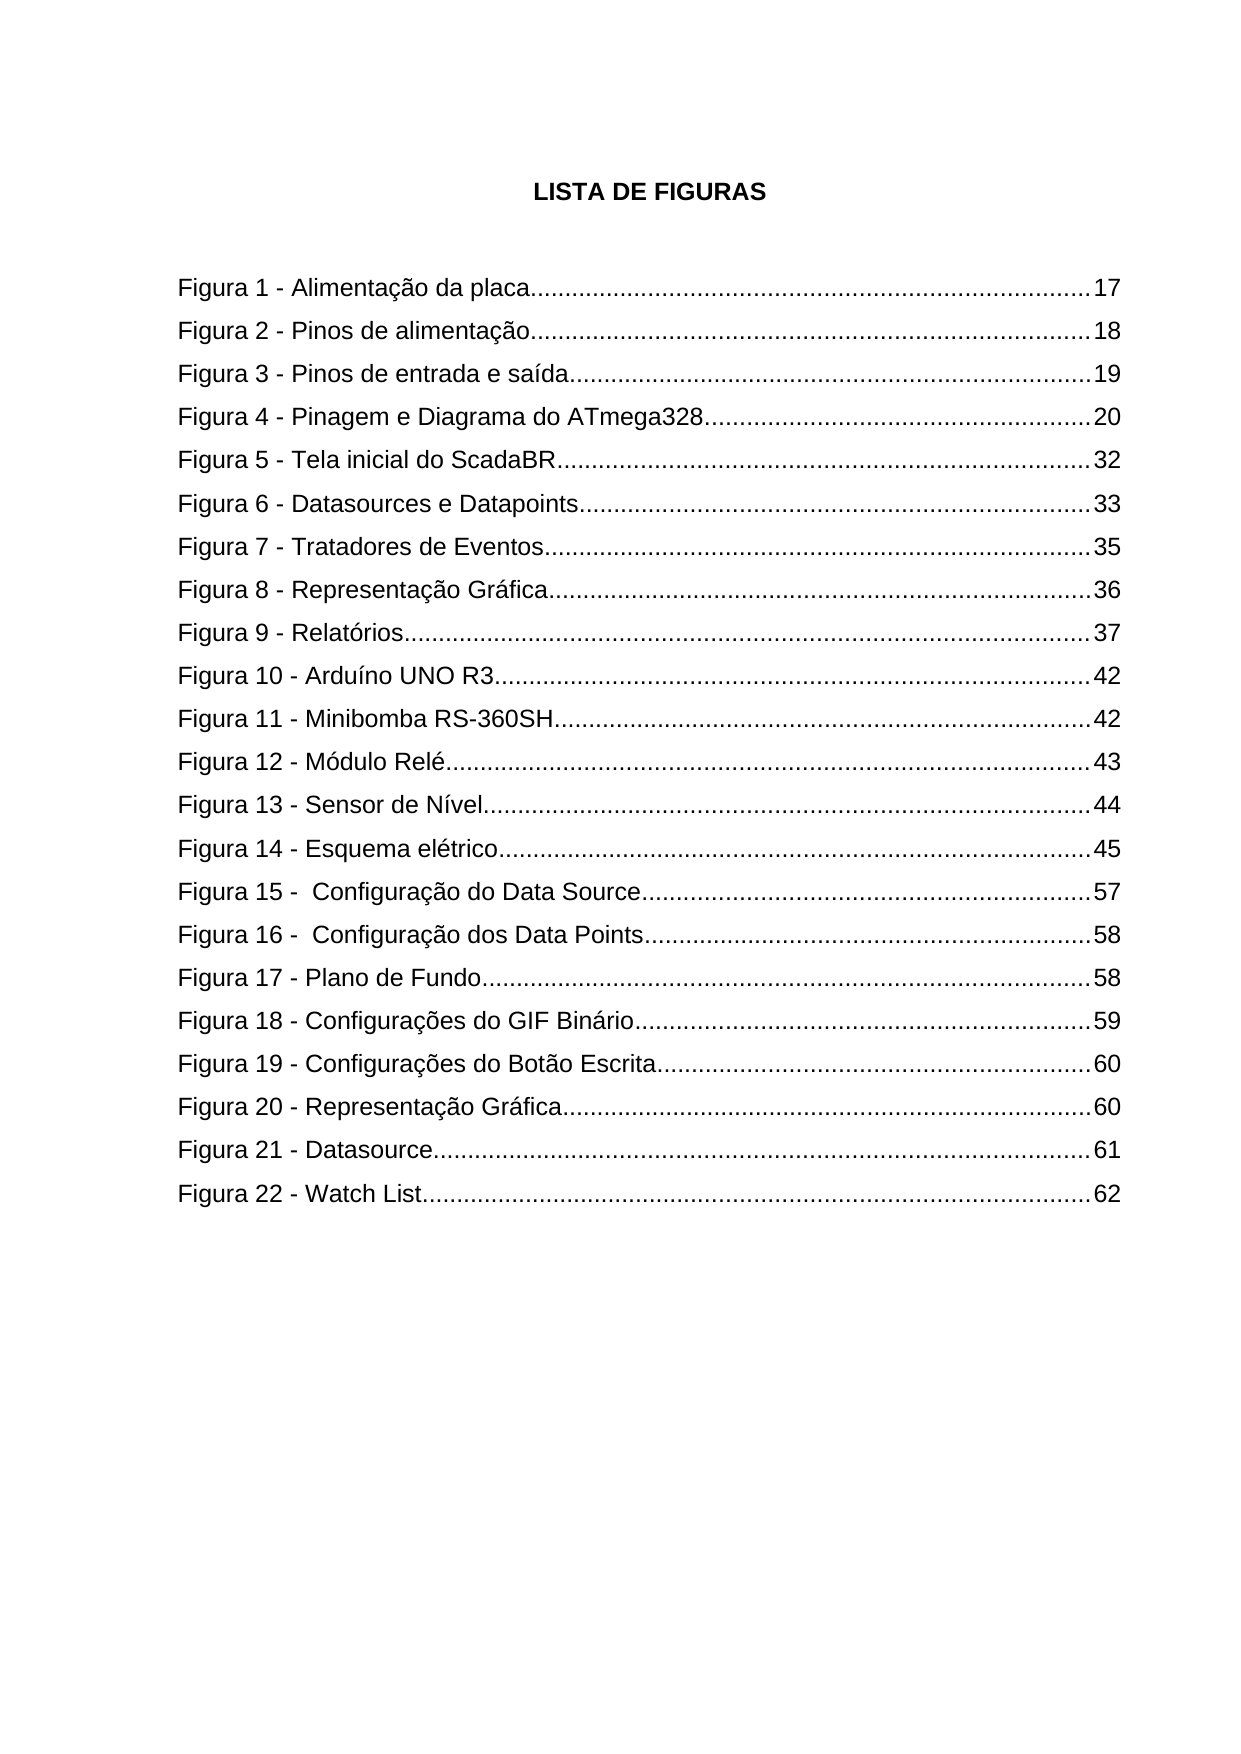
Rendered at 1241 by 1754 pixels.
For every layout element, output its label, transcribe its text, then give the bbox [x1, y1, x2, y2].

text Figura 19 - Configurações do Botão Escrita 60 [177, 1049, 1122, 1078]
text Figura 5 - Tela inicial do ScadaBR 32 [177, 446, 1122, 474]
text Figura 21 - Datasource 61 [177, 1136, 1122, 1164]
text Figura 20 - Representação Gráfica 60 [177, 1092, 1122, 1121]
text Figura 1 - Alimentação da placa 17 [177, 273, 1122, 302]
text Figura 11 - Minibomba RS-360SH 42 [177, 704, 1122, 733]
text Figura 3 - Pinos de entrada e saída 19 [177, 359, 1122, 388]
text Figura 9 - Relatórios 37 [177, 618, 1122, 647]
text Figura 15 - Configuração do Data Source 57 [177, 877, 1122, 906]
text Figura 4 - Pinagem e Diagrama do ATmega328 20 [177, 402, 1122, 431]
text Figura 12 - Módulo Relé 43 [177, 747, 1122, 776]
text Figura 17 - Plano de Fundo 58 [177, 963, 1122, 992]
text Figura 18 - Configurações do GIF Binário 59 [177, 1006, 1122, 1035]
text Figura 7 - Tratadores de Eventos 35 [177, 532, 1122, 561]
text Figura 16 - Configuração dos Data Points 58 [177, 920, 1122, 949]
text Figura 2 - Pinos de alimentação 18 [177, 316, 1122, 345]
text Figura 8 - Representação Gráfica 36 [177, 575, 1122, 604]
text Figura 10 - Arduíno UNO R3 42 [177, 661, 1122, 690]
text LISTA DE FIGURAS [177, 177, 1122, 206]
text Figura 22 - Watch List 62 [177, 1179, 1122, 1207]
text Figura 14 - Esquema elétrico 45 [177, 834, 1122, 862]
text Figura 6 - Datasources e Datapoints 33 [177, 489, 1122, 517]
text Figura 13 - Sensor de Nível 44 [177, 791, 1122, 819]
